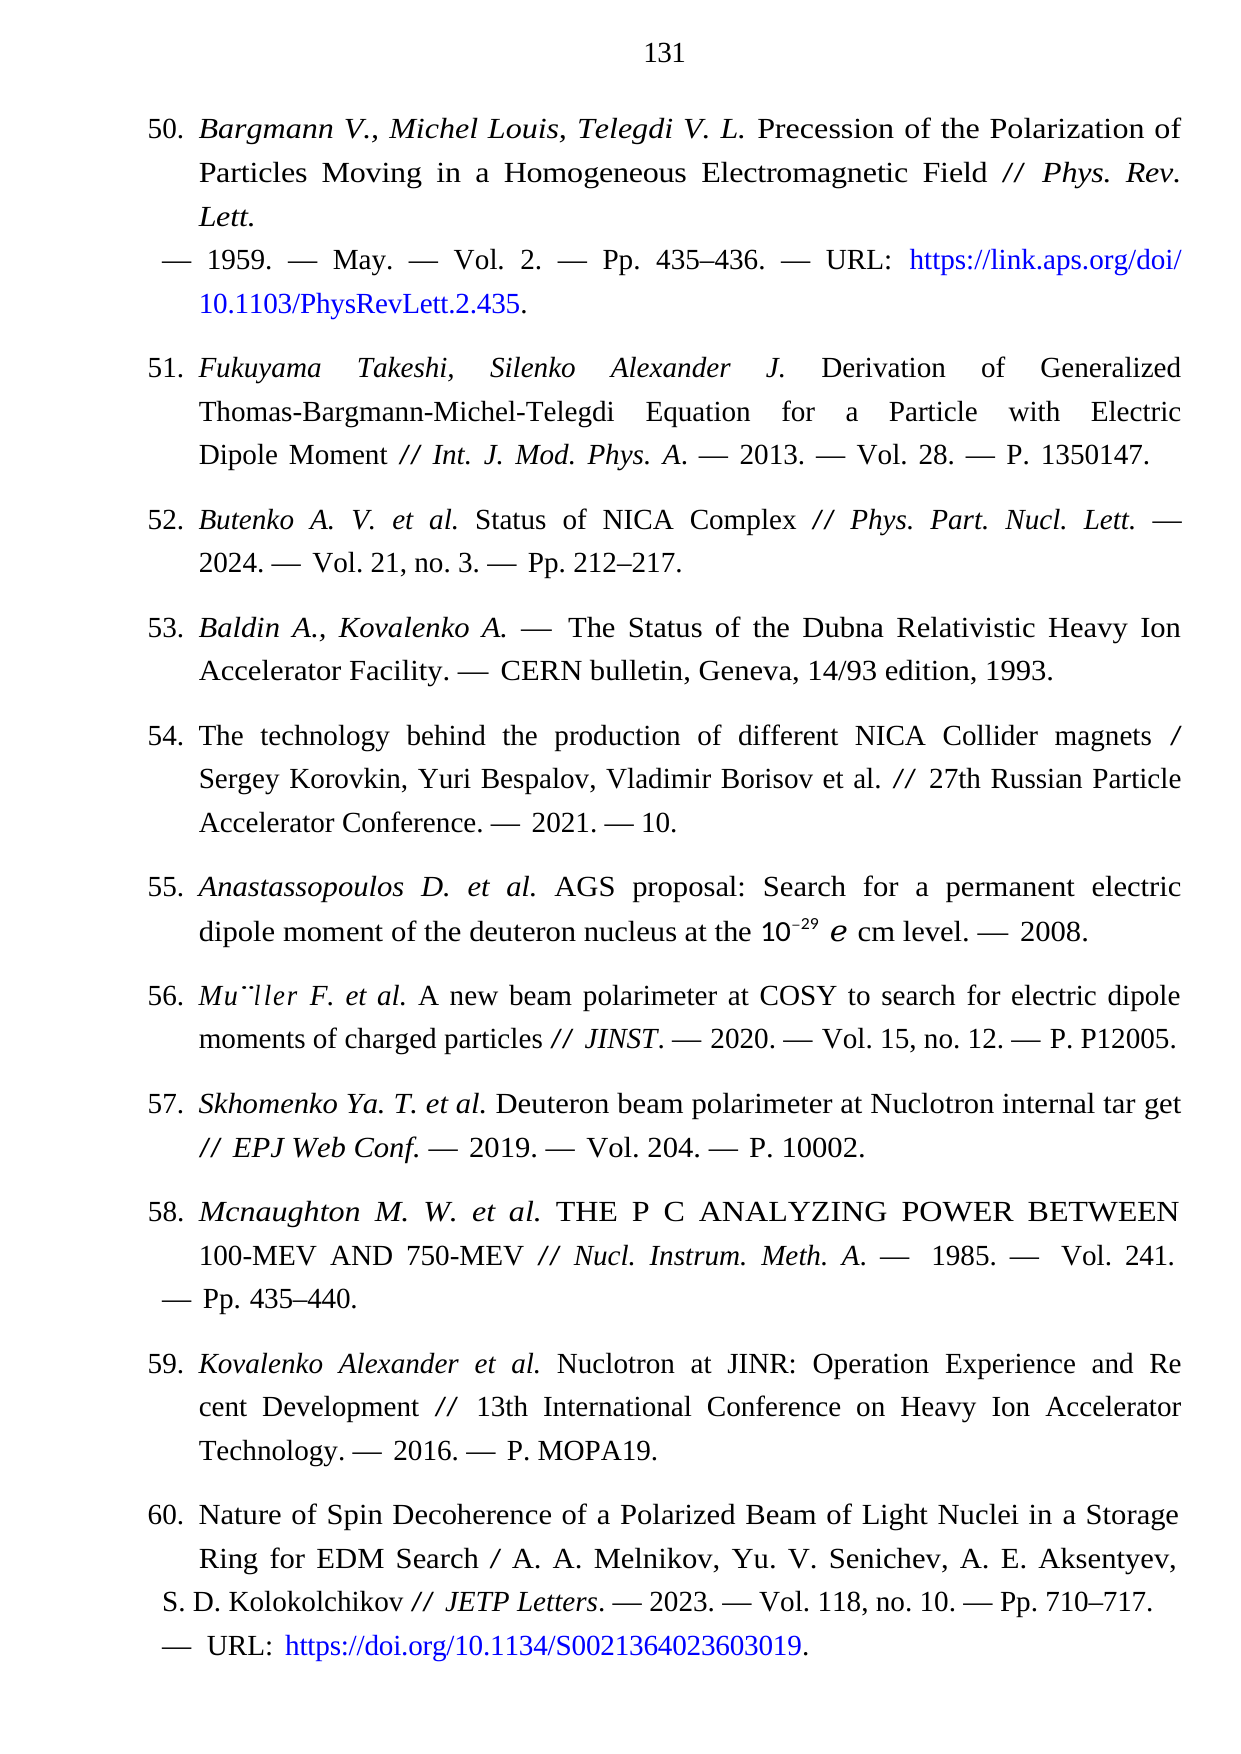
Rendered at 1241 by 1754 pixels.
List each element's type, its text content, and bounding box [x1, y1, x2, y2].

text 100-MEV AND 750-MEV // Nucl. Instrum. Meth. A. — 1985. — Vol. 241. [198, 1238, 1240, 1271]
list Skhomenko Ya. T. et al. Deuteron beam polarimeter at Nuclotron internal tar­ get // EPJ Web Conf. — 2019. — Vol. 204. — P. 10002. [147, 1086, 1181, 1163]
list Anastassopoulos D. et al. AGS proposal: Search for a permanent electric dipole­ moment of the deuteron nucleus at the 10−29 𝑒 cm level. — 2008. [147, 869, 1181, 948]
list Baldin A., Kovalenko A. — The Status of the Dubna Relativistic Heavy Ion Accelerator Facility. — CERN bulletin, Geneva, 14/93 edition, 1993. [147, 610, 1181, 687]
list Mcnaughton M. W. et al. THE P C ANALYZING POWER BETWEEN [148, 1194, 1240, 1228]
list Bargmann V., Michel Louis, Telegdi V. L. Precession of the Polarization of Particles Moving in a Homogeneous Electromagnetic Field // Phys. Rev. Lett. [147, 112, 1182, 232]
list Nature of Spin Decoherence of a Polarized Beam of Light Nuclei in a Storage Ring for EDM Search / A. A. Melnikov, Yu. V. Senichev, A. E. Aksentyev, [147, 1497, 1181, 1574]
text — 1959. — May. — Vol. 2. — Pp. 435–436. — URL: https://link.aps.org/doi/ 10.1103/PhysRevLett.2.435. [162, 242, 1181, 319]
list Fukuyama Takeshi, Silenko Alexander J. Derivation of Generalized Thomas-Bargmann-Michel-Telegdi Equation for a Particle with Electric Dipole Moment // Int. J. Mod. Phys. A. — 2013. — Vol. 28. — P. 1350147. [147, 350, 1181, 471]
list Butenko A. V. et al. Status of NICA Complex // Phys. Part. Nucl. Lett. — 2024. — Vol. 21, no. 3. — Pp. 212–217. [147, 502, 1181, 579]
text — Pp. 435–440. [162, 1281, 1240, 1315]
text — URL: https://doi.org/10.1134/S0021364023603019. [162, 1628, 1240, 1662]
text S. D. Kolokolchikov // JETP Letters. — 2023. — Vol. 118, no. 10. — Pp. 710–717. [162, 1584, 1240, 1618]
list The technology behind the production of different NICA Collider magnets / Sergey Korovkin, Yuri Bespalov, Vladimir Borisov et al. // 27th Russian Particle Accelerator Conference. — 2021. — 10. [147, 718, 1182, 838]
list Kovalenko Alexander et al. Nuclotron at JINR: Operation Experience and Re­ cent Development // 13th International Conference on Heavy Ion Accelerator Technology. — 2016. — P. MOPA19. [147, 1346, 1181, 1467]
list Mu¨ller F. et al. A new beam polarimeter at COSY to search for electric dipole moments of charged particles // JINST. — 2020. — Vol. 15, no. 12. — P. P12005. [147, 978, 1182, 1055]
